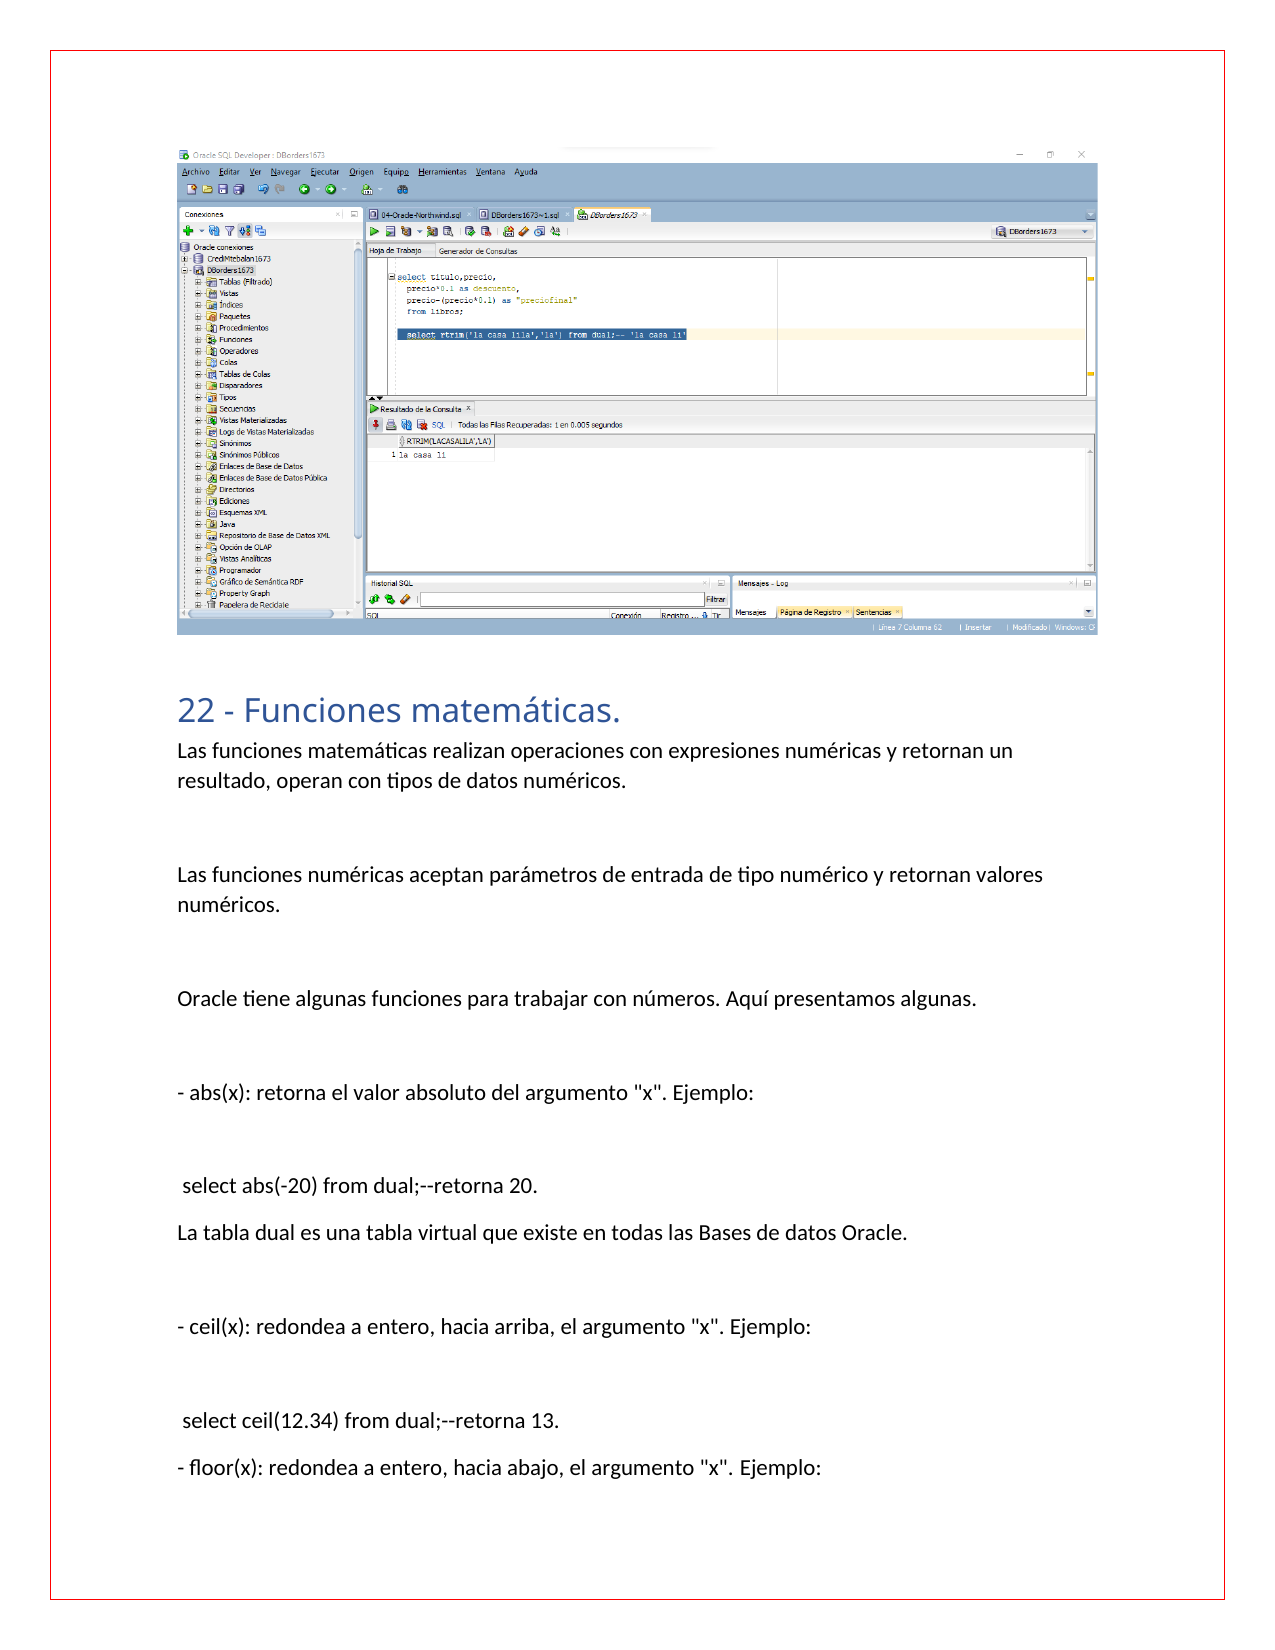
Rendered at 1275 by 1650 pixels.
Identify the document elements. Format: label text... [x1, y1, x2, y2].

text select abs(-20) from dual;--retorna 20. [177, 1172, 1098, 1200]
text - ceil(x): redondea a entero, hacia arriba, el argumento "x". Ejemplo: [177, 1312, 1098, 1340]
text - abs(x): retorna el valor absoluto del argumento "x". Ejemplo: [177, 1078, 1098, 1106]
picture [177, 147, 1098, 635]
text - floor(x): redondea a entero, hacia abajo, el argumento "x". Ejemplo: [177, 1453, 1098, 1481]
text select ceil(12.34) from dual;--retorna 13. [177, 1406, 1098, 1434]
text La tabla dual es una tabla virtual que existe en todas las Bases de datos Oracle. [177, 1218, 1098, 1247]
subtitle 22 - Funciones matemáticas. [177, 687, 1098, 733]
text Las funciones numéricas aceptan parámetros de entrada de tipo numérico y retornan valores numéricos. [177, 860, 1098, 918]
text Oracle tiene algunas funciones para trabajar con números. Aquí presentamos algunas. [177, 984, 1098, 1012]
text Las funciones matemáticas realizan operaciones con expresiones numéricas y retornan un resultado, operan con tipos de datos numéricos. [177, 736, 1098, 794]
